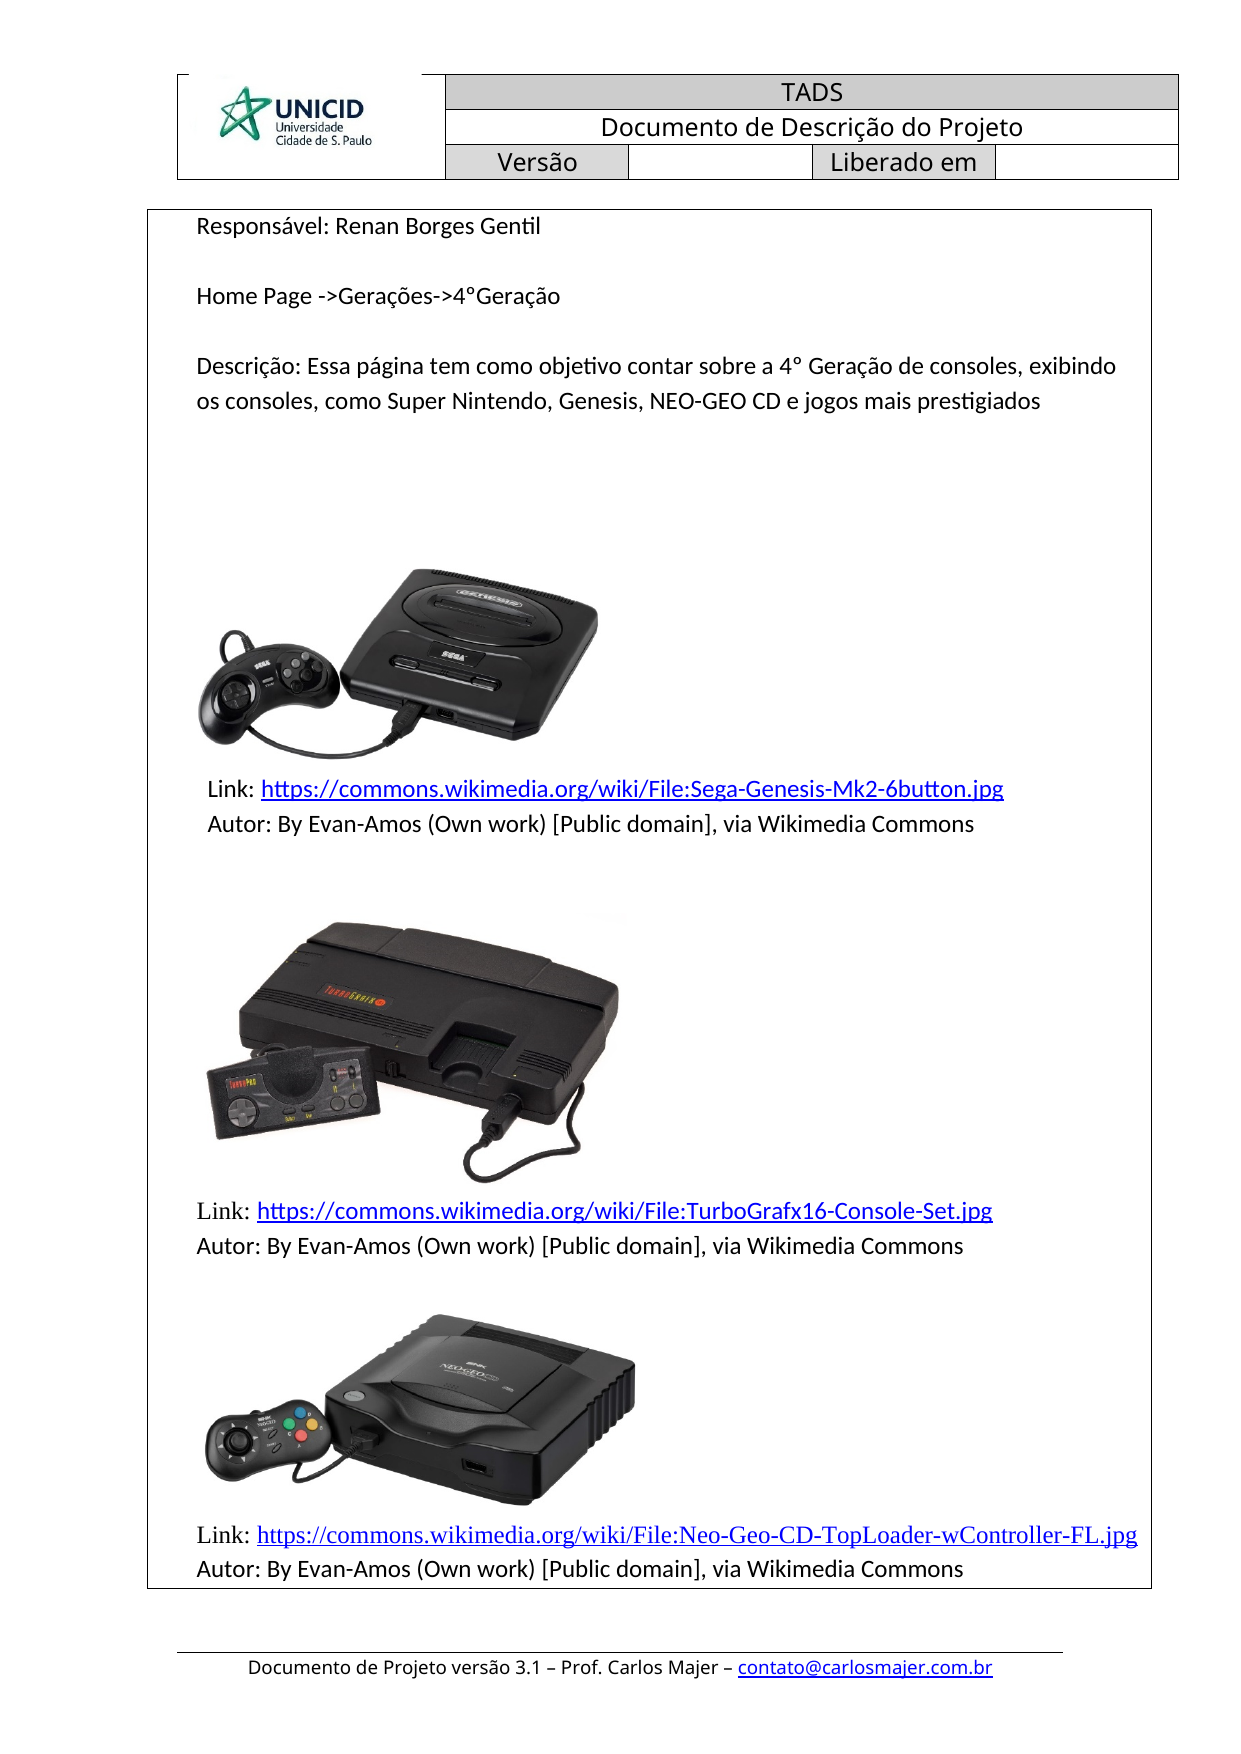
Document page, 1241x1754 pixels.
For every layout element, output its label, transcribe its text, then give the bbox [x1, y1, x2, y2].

picture [188, 74, 422, 166]
picture [196, 1300, 645, 1516]
picture [192, 557, 603, 769]
picture [196, 913, 627, 1192]
